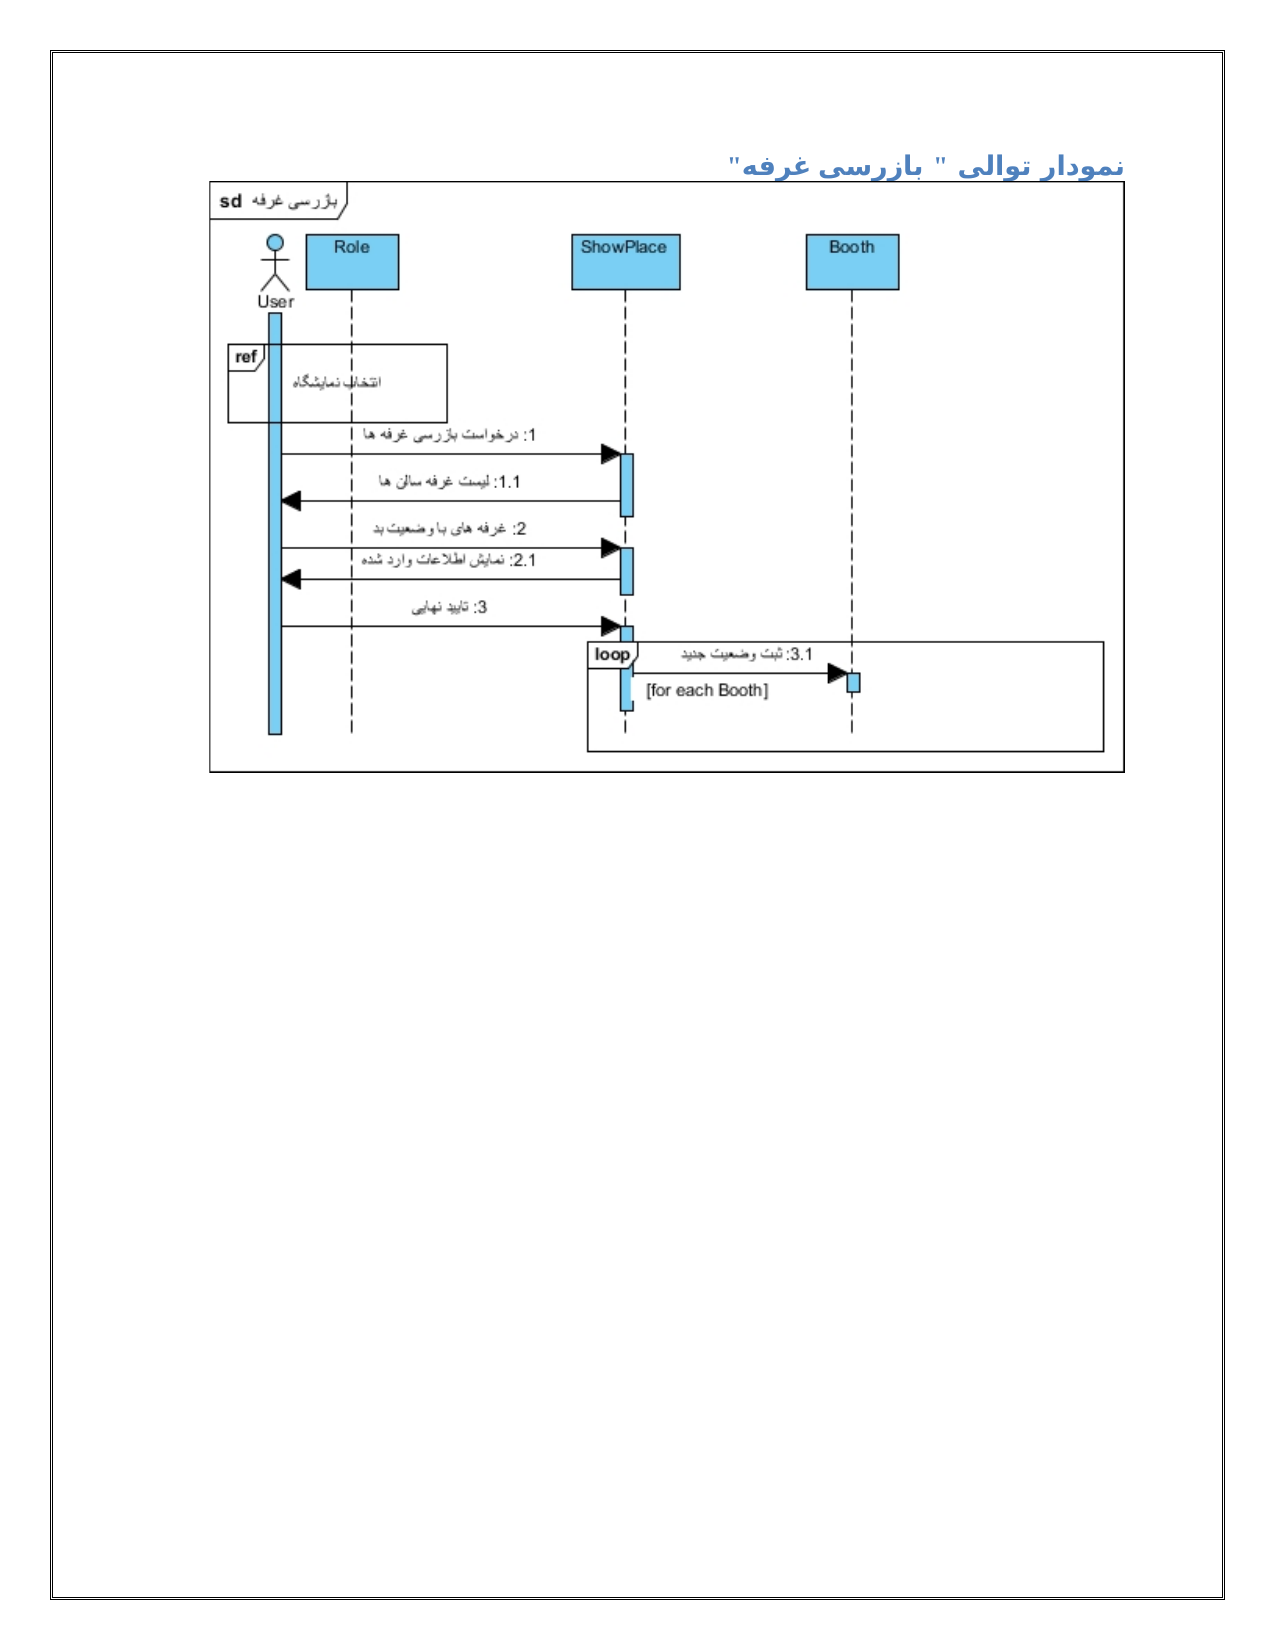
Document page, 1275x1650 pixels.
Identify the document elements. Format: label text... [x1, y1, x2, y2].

subtitle نمودار توالی " بازرسی غرفه" [150, 150, 1125, 182]
picture [209, 181, 1125, 773]
